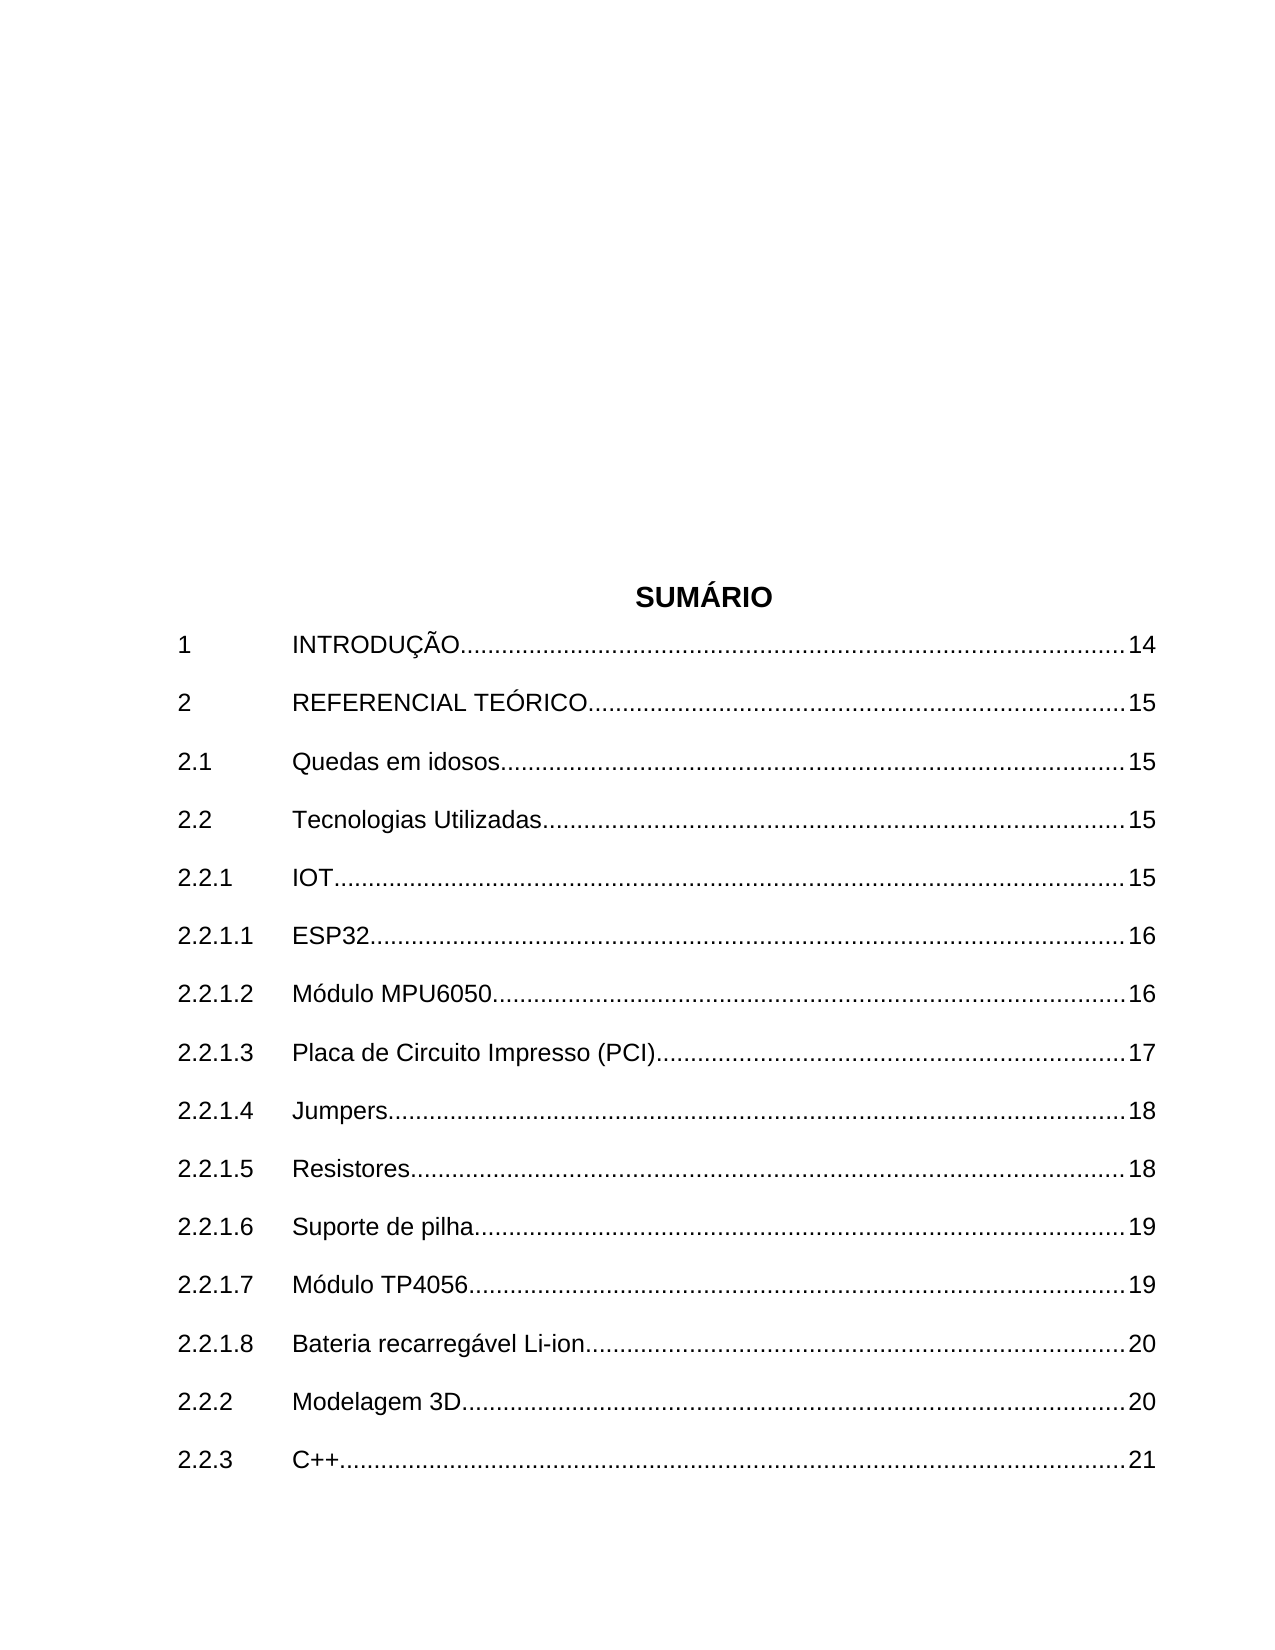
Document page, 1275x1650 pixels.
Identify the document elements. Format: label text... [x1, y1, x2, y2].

text SUMÁRIO [177, 580, 1157, 613]
text 2.2.2 Modelagem 3D 20 [177, 1387, 1157, 1416]
text 2.2.1.4 Jumpers 18 [177, 1096, 1157, 1124]
text 2.2.1 IOT 15 [177, 863, 1157, 892]
text 2.2.1.2 Módulo MPU6050 16 [177, 979, 1157, 1008]
text 2.2.1.3 Placa de Circuito Impresso (PCI) 17 [177, 1038, 1157, 1066]
text 2.2.1.6 Suporte de pilha 19 [177, 1212, 1157, 1241]
text 2.2.1.1 ESP32 16 [177, 921, 1157, 950]
text 2.2.1.7 Módulo TP4056 19 [177, 1271, 1157, 1299]
text 2.2.1.5 Resistores 18 [177, 1154, 1157, 1183]
text 2.2.3 C++ 21 [177, 1445, 1157, 1474]
text 2.2 Tecnologias Utilizadas 15 [177, 805, 1157, 833]
text 2.2.1.8 Bateria recarregável Li-ion 20 [177, 1329, 1157, 1357]
text 2 REFERENCIAL TEÓRICO 15 [177, 688, 1157, 717]
text 1 INTRODUÇÃO 14 [177, 630, 1157, 659]
text 2.1 Quedas em idosos 15 [177, 746, 1157, 775]
